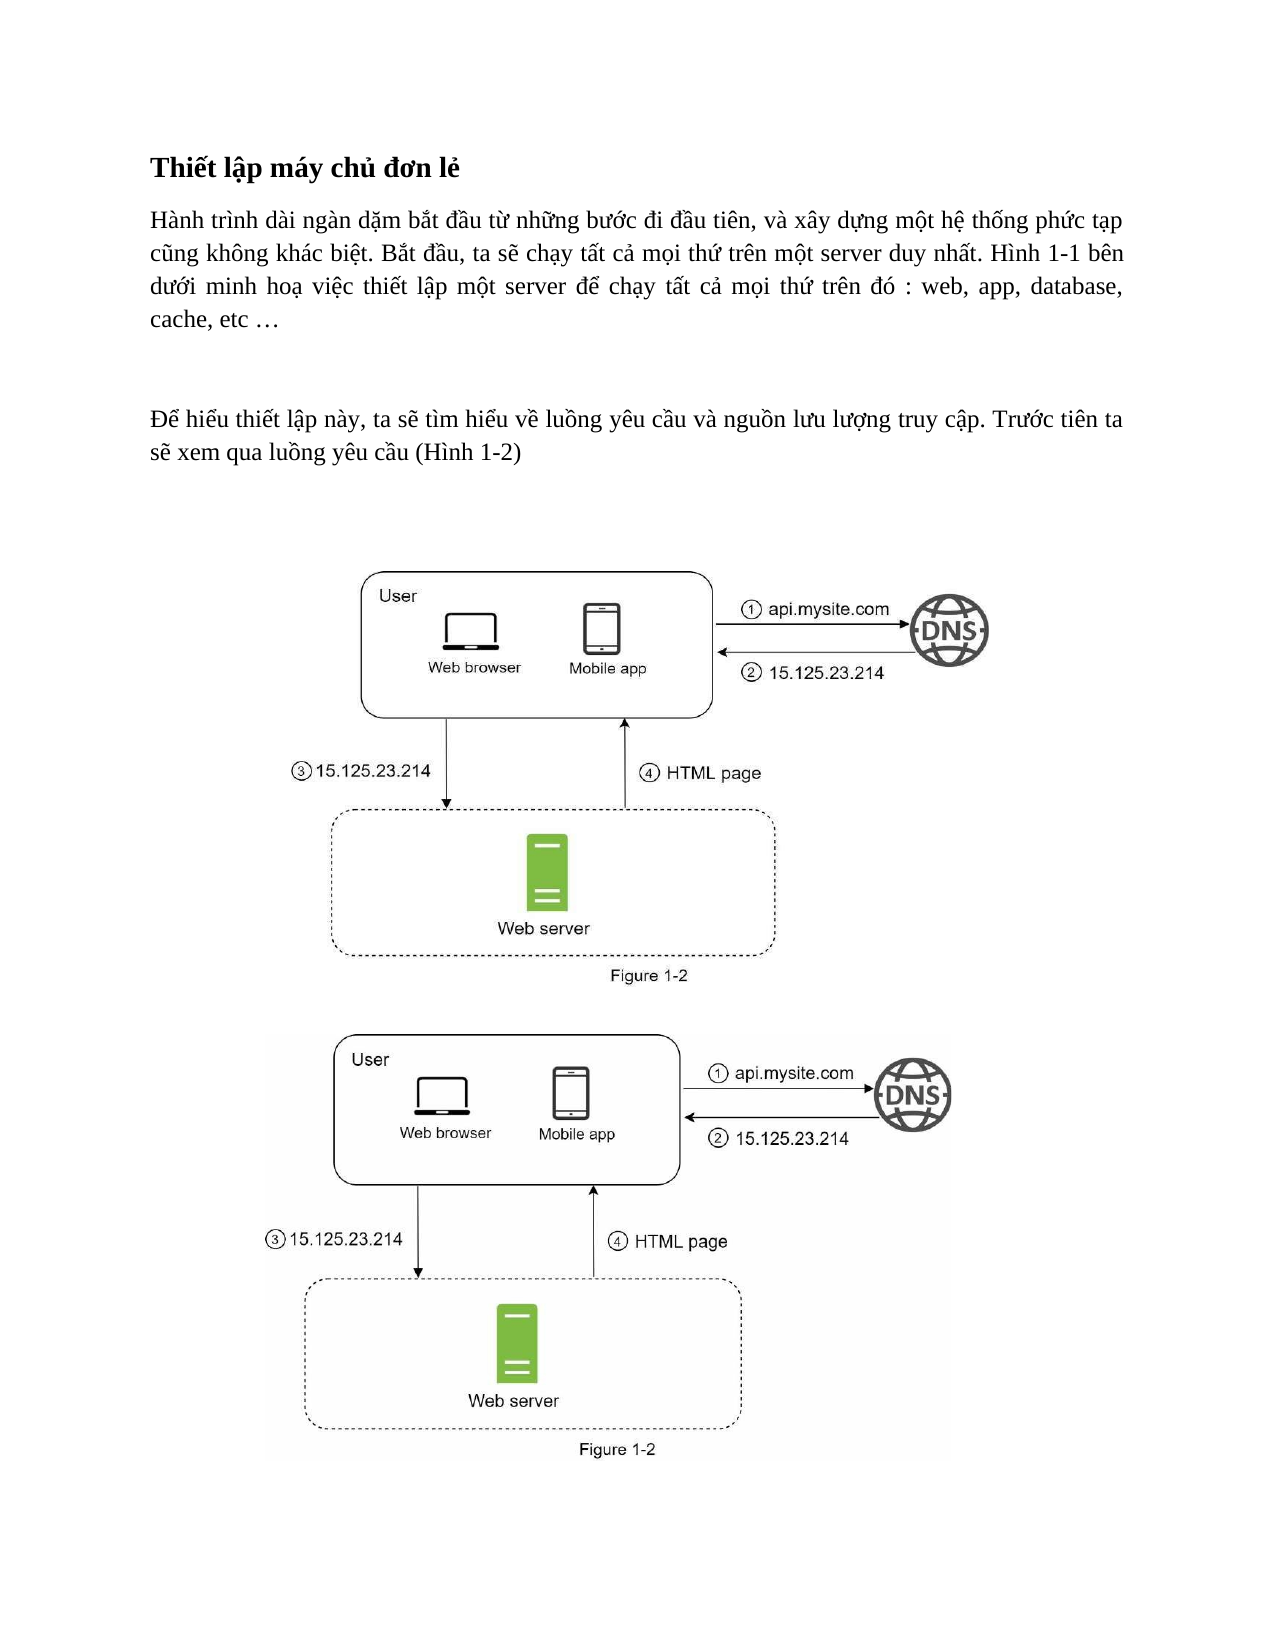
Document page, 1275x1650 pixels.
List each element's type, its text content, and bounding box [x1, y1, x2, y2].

picture [291, 571, 989, 987]
picture [265, 1034, 952, 1461]
text Thiết lập máy chủ đơn lẻ [150, 150, 1125, 183]
text Hành trình dài ngàn dặm bắt đầu từ những bước đi đầu tiên, và xây dựng một hệ thống phức tạp cũng không khác biệt. Bắt đầu, ta sẽ chạy tất cả mọi thứ trên một server duy nhất. Hình 1-1 bên dưới minh hoạ việc thiết lập một server để chạy tất cả mọi thứ trên đó : web, app, database, cache, etc … [150, 205, 1125, 333]
text Để hiểu thiết lập này, ta sẽ tìm hiểu về luồng yêu cầu và nguồn lưu lượng truy cập. Trước tiên ta sẽ xem qua luồng yêu cầu (Hình 1-2) [150, 404, 1125, 465]
